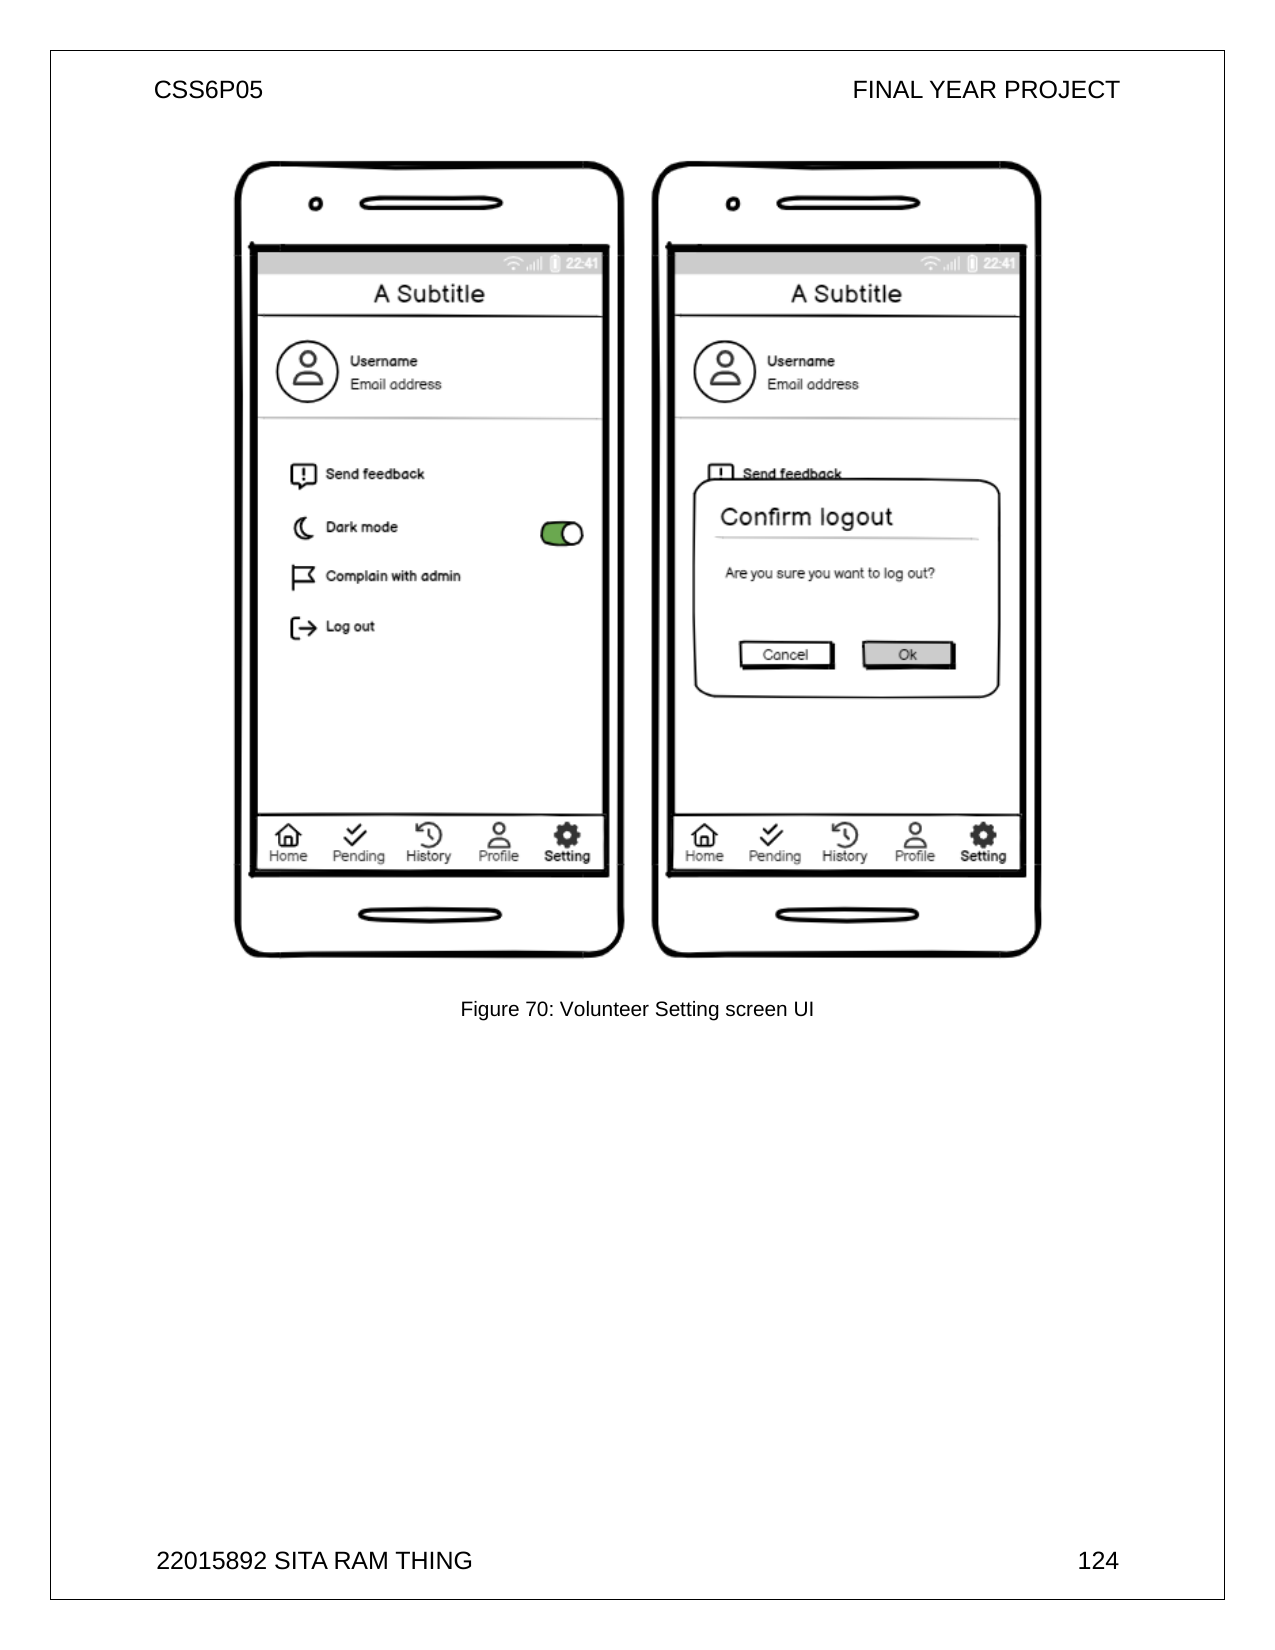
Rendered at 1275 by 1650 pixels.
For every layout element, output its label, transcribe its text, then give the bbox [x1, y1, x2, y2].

picture [220, 150, 1055, 966]
text Figure 70: Volunteer Setting screen UI [150, 996, 1125, 1020]
